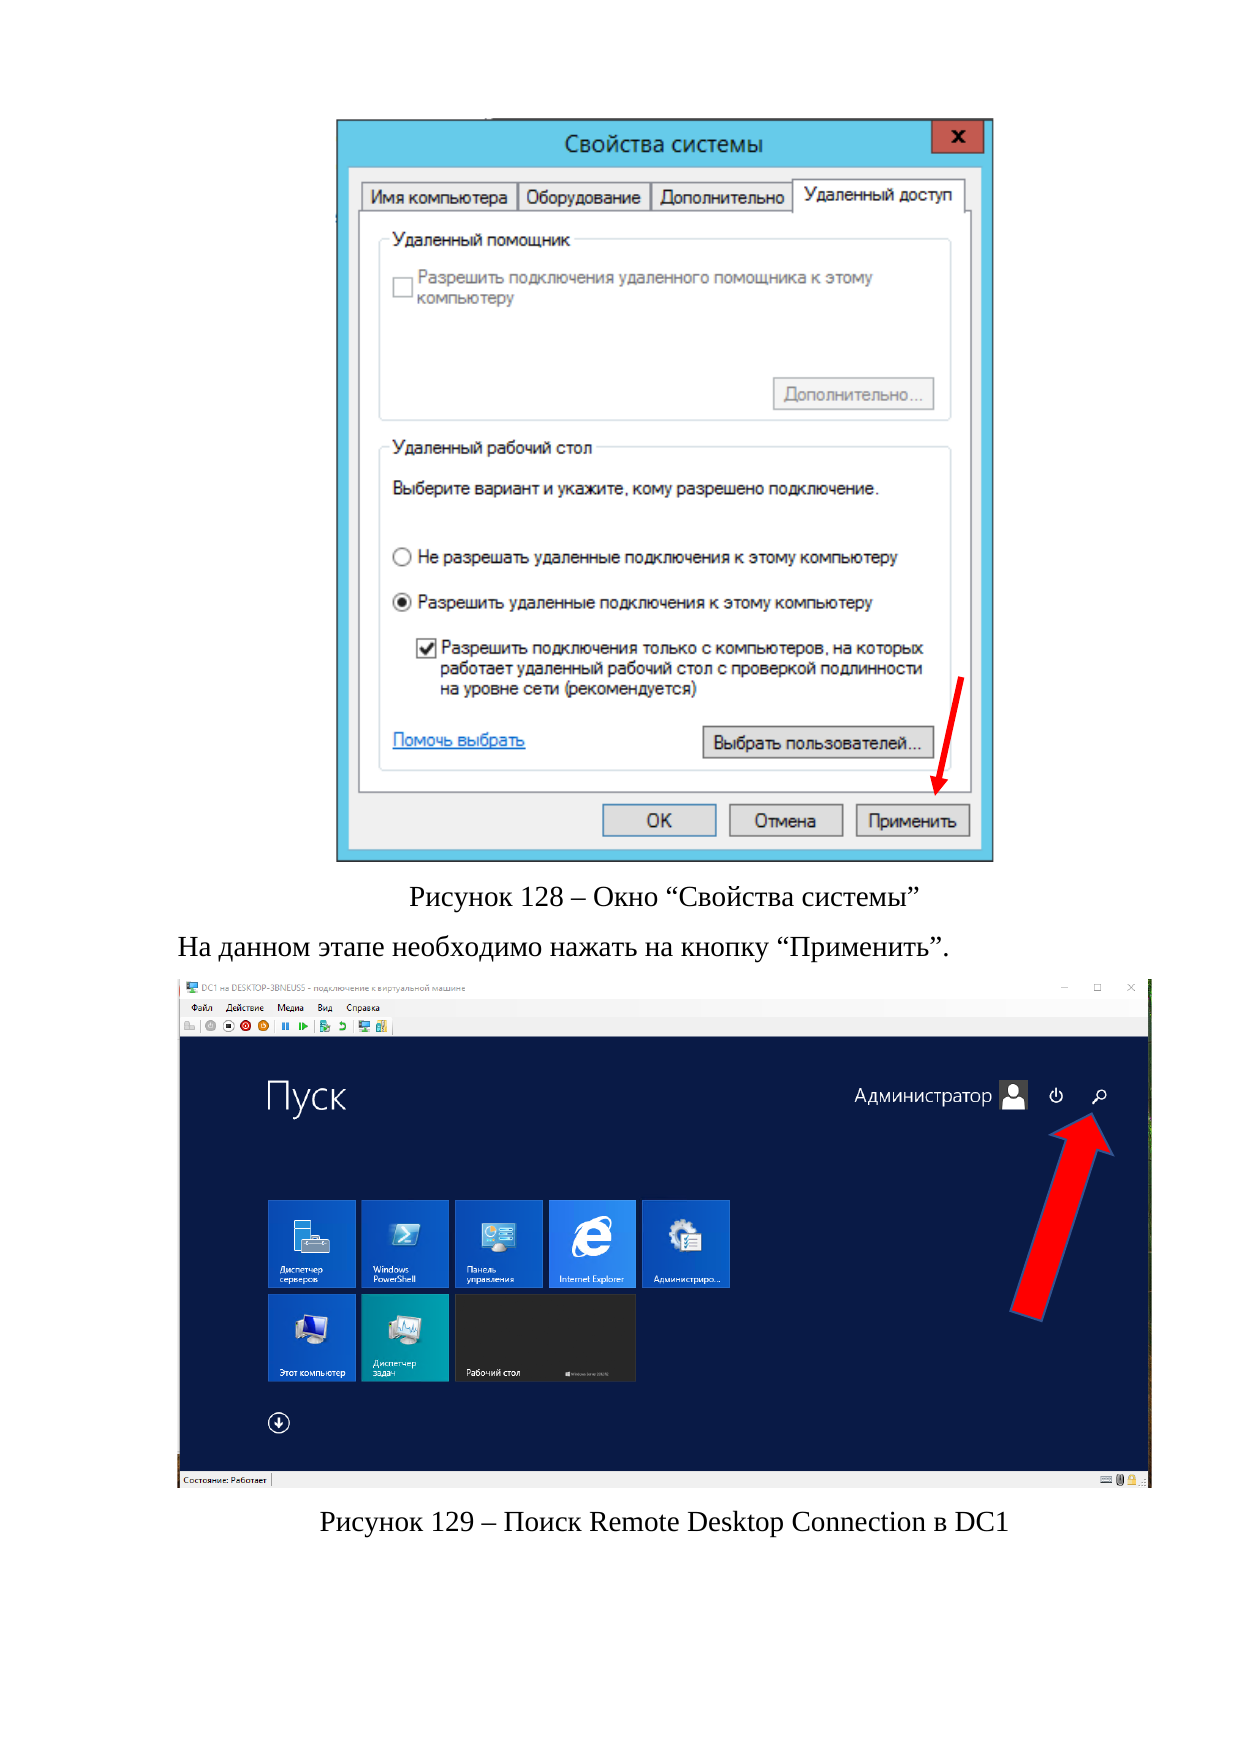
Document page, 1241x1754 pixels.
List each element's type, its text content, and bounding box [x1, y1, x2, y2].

text На данном этапе необходимо нажать на кнопку “Применить”. [177, 929, 1152, 963]
text Рисунок 129 – Поиск Remote Desktop Connection в DC1 [177, 1504, 1152, 1538]
picture [177, 979, 1152, 1488]
picture [335, 118, 994, 862]
text Рисунок 128 – Окно “Свойства системы” [177, 879, 1152, 912]
